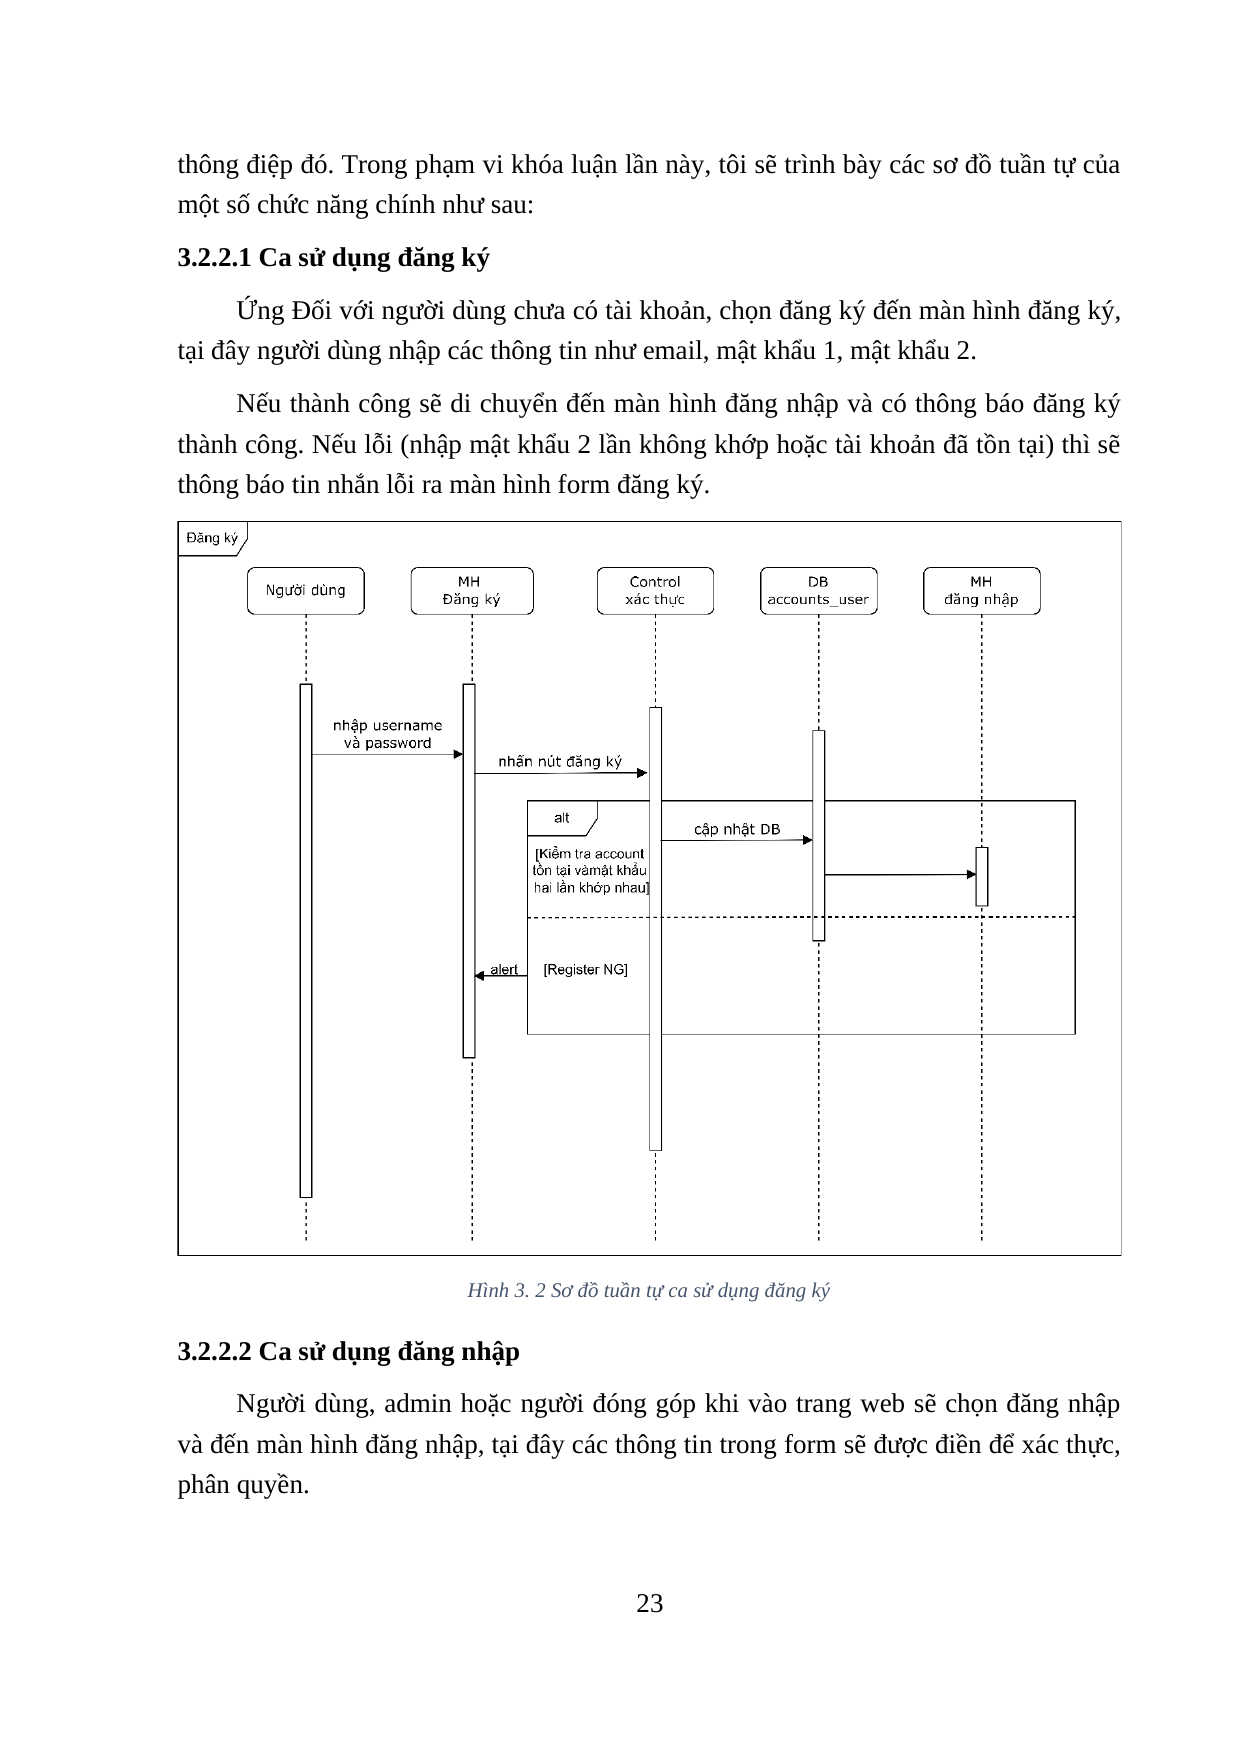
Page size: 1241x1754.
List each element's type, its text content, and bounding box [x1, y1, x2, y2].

subtitle 3.2.2.1 Ca sử dụng đăng ký [177, 241, 1122, 272]
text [177, 148, 1122, 219]
text Ứng Đối với người dùng chưa có tài khoản, chọn đăng ký đến màn hình đăng ký, tại đây người dùng nhập các thông tin như email, mật khẩu 1, mật khẩu 2. [177, 294, 1122, 366]
text Nếu thành công sẽ di chuyển đến màn hình đăng nhập và có thông báo đăng ký thành công. Nếu lỗi (nhập mật khẩu 2 lần không khớp hoặc tài khoản đã tồn tại) thì sẽ thông báo tin nhắn lỗi ra màn hình form đăng ký. [177, 387, 1122, 499]
text Người dùng, admin hoặc người đóng góp khi vào trang web sẽ chọn đăng nhập và đến màn hình đăng nhập, tại đây các thông tin trong form sẽ được điền để xác thực, phân quyền. [177, 1387, 1122, 1499]
subtitle 3.2.2.2 Ca sử dụng đăng nhập [177, 1334, 1122, 1366]
picture [177, 521, 1122, 1256]
